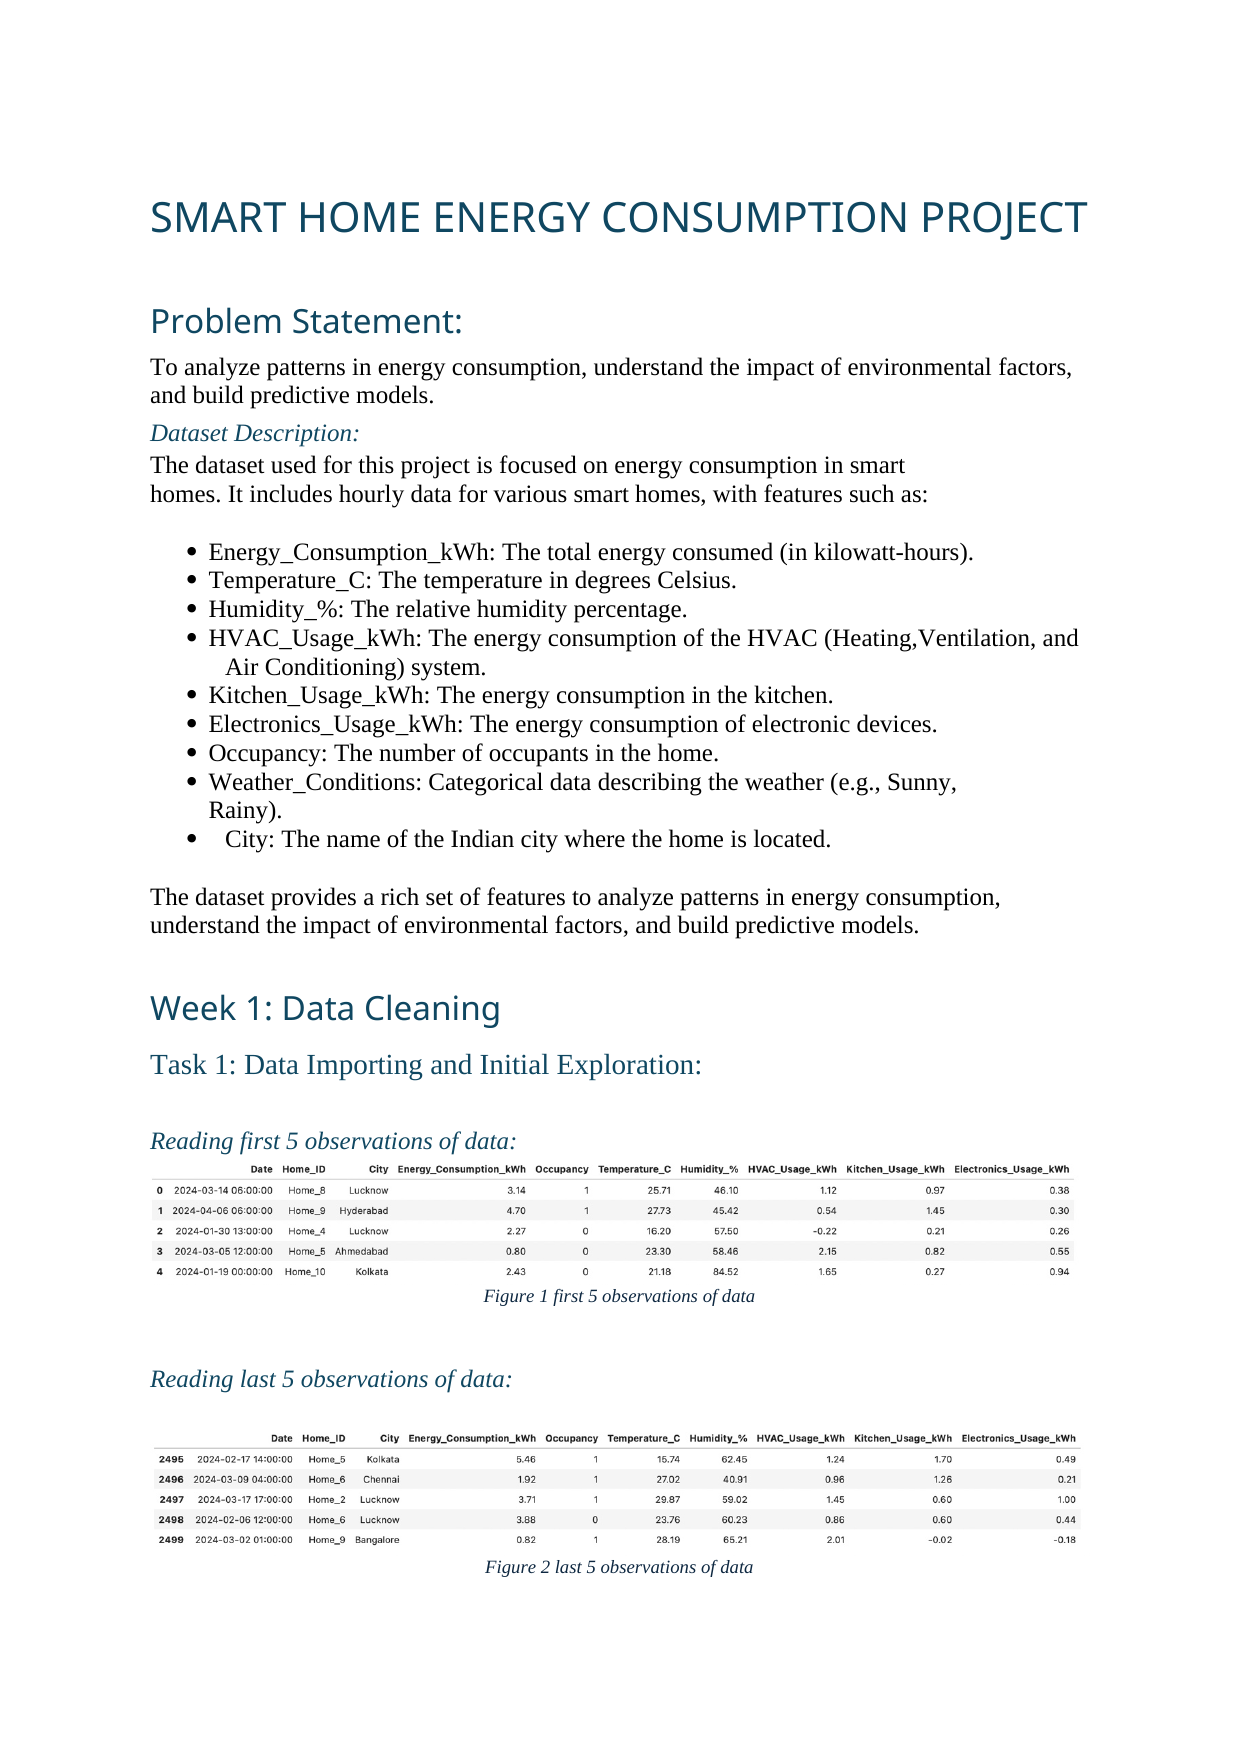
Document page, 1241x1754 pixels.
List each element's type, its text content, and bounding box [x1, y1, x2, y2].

list Weather_Conditions: Categorical data describing the weather (e.g., Sunny, [187, 767, 1090, 796]
text To analyze patterns in energy consumption, understand the impact of environmental factors, and build predictive models. [150, 352, 1090, 409]
text Rainy). [187, 796, 1090, 824]
list HVAC_Usage_kWh: The energy consumption of the HVAC (Heating,Ventilation, and Air Conditioning) system. [187, 623, 1090, 681]
list Energy_Consumption_kWh: The total energy consumed (in kilowatt-hours). [187, 537, 1090, 566]
picture [150, 1426, 1091, 1556]
text Figure 2 last 5 observations of data [150, 1556, 1090, 1577]
subtitle Task 1: Data Importing and Initial Exploration: [150, 1047, 1090, 1080]
subtitle SMART HOME ENERGY CONSUMPTION PROJECT [150, 187, 1090, 244]
list Temperature_C: The temperature in degrees Celsius. [187, 566, 1090, 594]
text The dataset used for this project is focused on energy consumption in smart [150, 451, 1090, 479]
subtitle Reading last 5 observations of data: [150, 1364, 1090, 1393]
text The dataset provides a rich set of features to analyze patterns in energy consumption, understand the impact of environmental factors, and build predictive models. [150, 882, 1090, 939]
text homes. It includes hourly data for various smart homes, with features such as: [150, 479, 1090, 508]
subtitle Week 1: Data Cleaning [150, 985, 1090, 1030]
subtitle Dataset Description: [150, 418, 1090, 446]
list Electronics_Usage_kWh: The energy consumption of electronic devices. [187, 709, 1090, 738]
list Kitchen_Usage_kWh: The energy consumption in the kitchen. [187, 681, 1090, 709]
picture [150, 1158, 1091, 1285]
list Humidity_%: The relative humidity percentage. [187, 594, 1090, 623]
subtitle Problem Statement: [150, 298, 1090, 343]
list Occupancy: The number of occupants in the home. [187, 738, 1090, 767]
list City: The name of the Indian city where the home is located. [187, 824, 1090, 853]
text Figure 1 first 5 observations of data [150, 1285, 1090, 1307]
subtitle Reading first 5 observations of data: [150, 1126, 1090, 1154]
